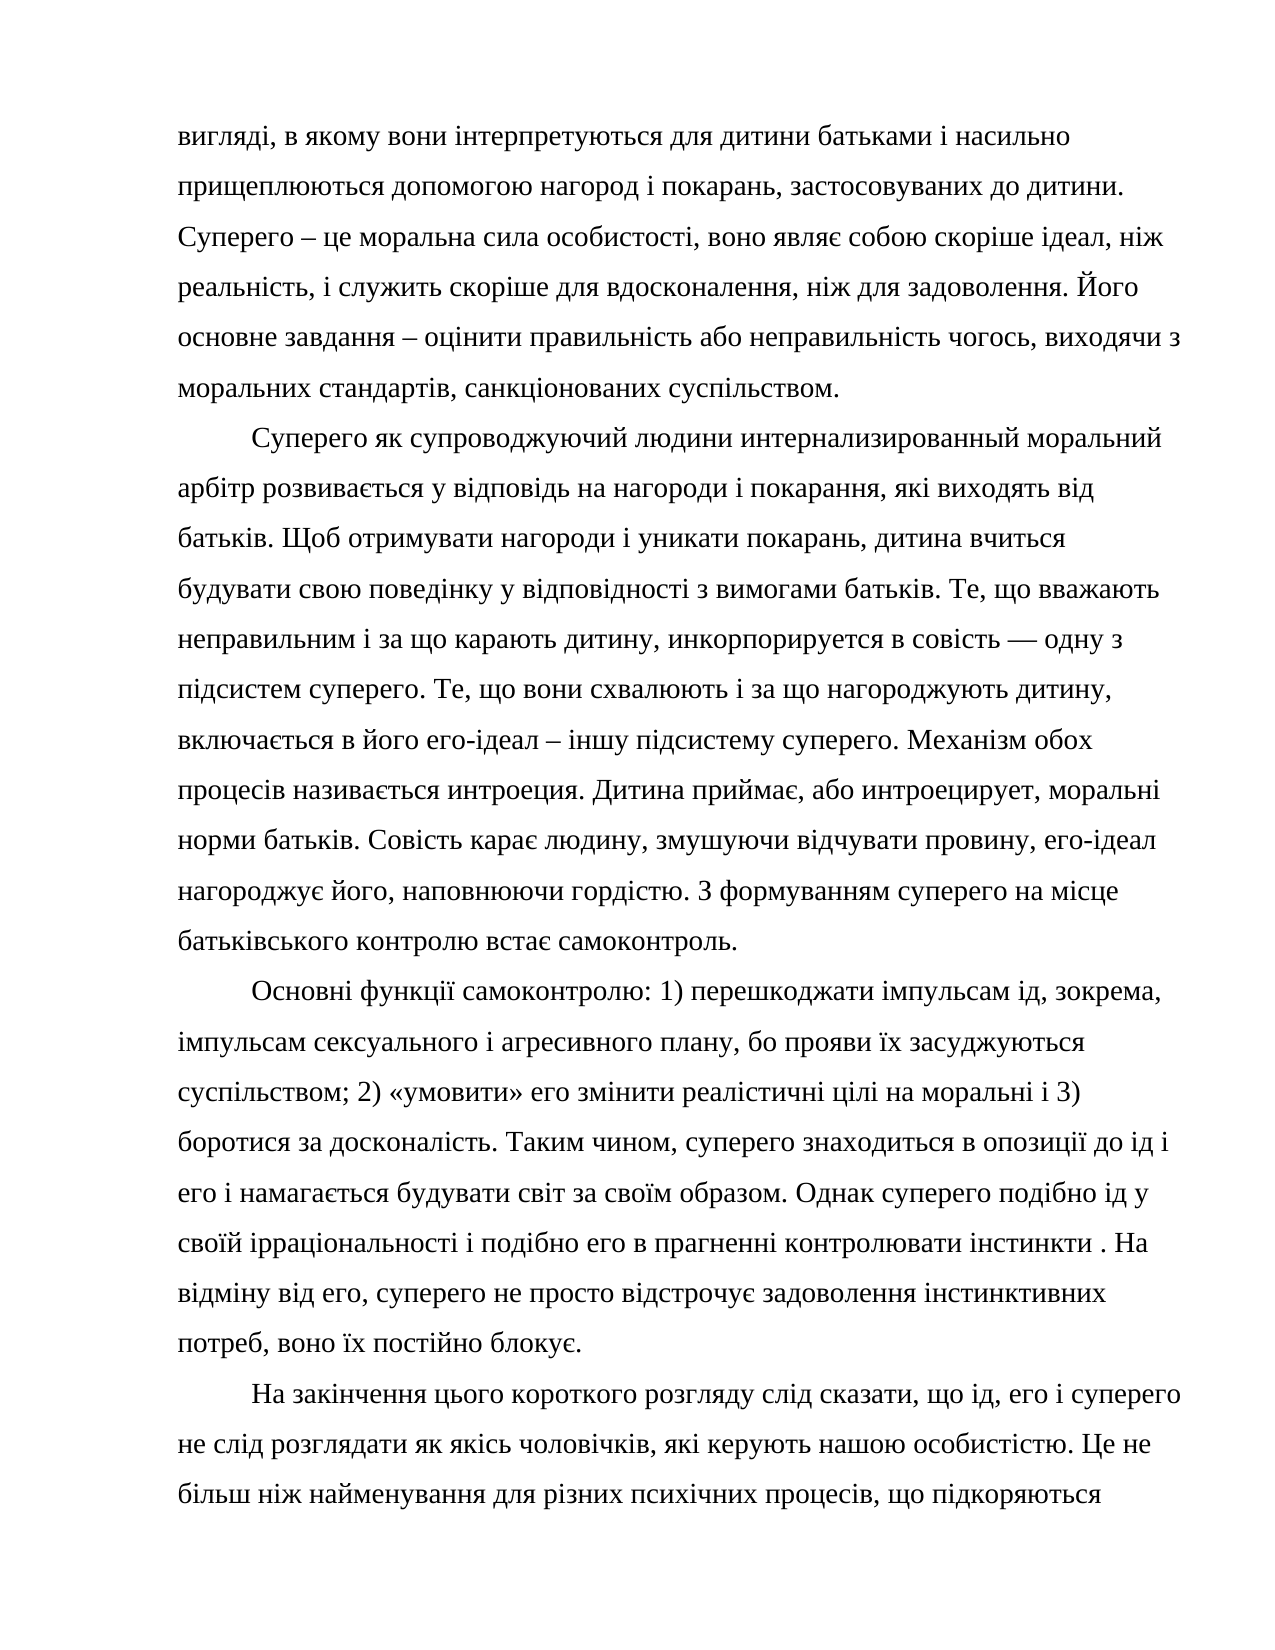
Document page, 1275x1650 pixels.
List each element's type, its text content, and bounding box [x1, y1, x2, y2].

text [177, 118, 1186, 403]
text Основні функції самоконтролю: 1) перешкоджати імпульсам ід, зокрема, імпульсам сексуального і агресивного плану, бо прояви їх засуджуються суспільством; 2) «умовити» его змінити реалістичні цілі на моральні і 3) боротися за досконалість. Таким чином, суперего знаходиться в опозиції до ід і его і намагається будувати світ за своїм образом. Однак суперего подібно ід у своїй ірраціональності і подібно его в прагненні контролювати інстинкти . На відміну від его, суперего не просто відстрочує задоволення інстинктивних потреб, воно їх постійно блокує. [177, 973, 1186, 1359]
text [177, 1376, 1186, 1510]
text Суперего як супроводжуючий людини интернализированный моральний арбітр розвивається у відповідь на нагороди і покарання, які виходять від батьків. Щоб отримувати нагороди і уникати покарань, дитина вчиться будувати свою поведінку у відповідності з вимогами батьків. Те, що вважають неправильним і за що карають дитину, инкорпорируется в совість — одну з підсистем суперего. Те, що вони схвалюють і за що нагороджують дитину, включається в його его-ідеал – іншу підсистему суперего. Механізм обох процесів називається интроеция. Дитина приймає, або интроецирует, моральні норми батьків. Совість карає людину, змушуючи відчувати провину, его-ідеал нагороджує його, наповнюючи гордістю. З формуванням суперего на місце батьківського контролю встає самоконтроль. [177, 420, 1186, 957]
